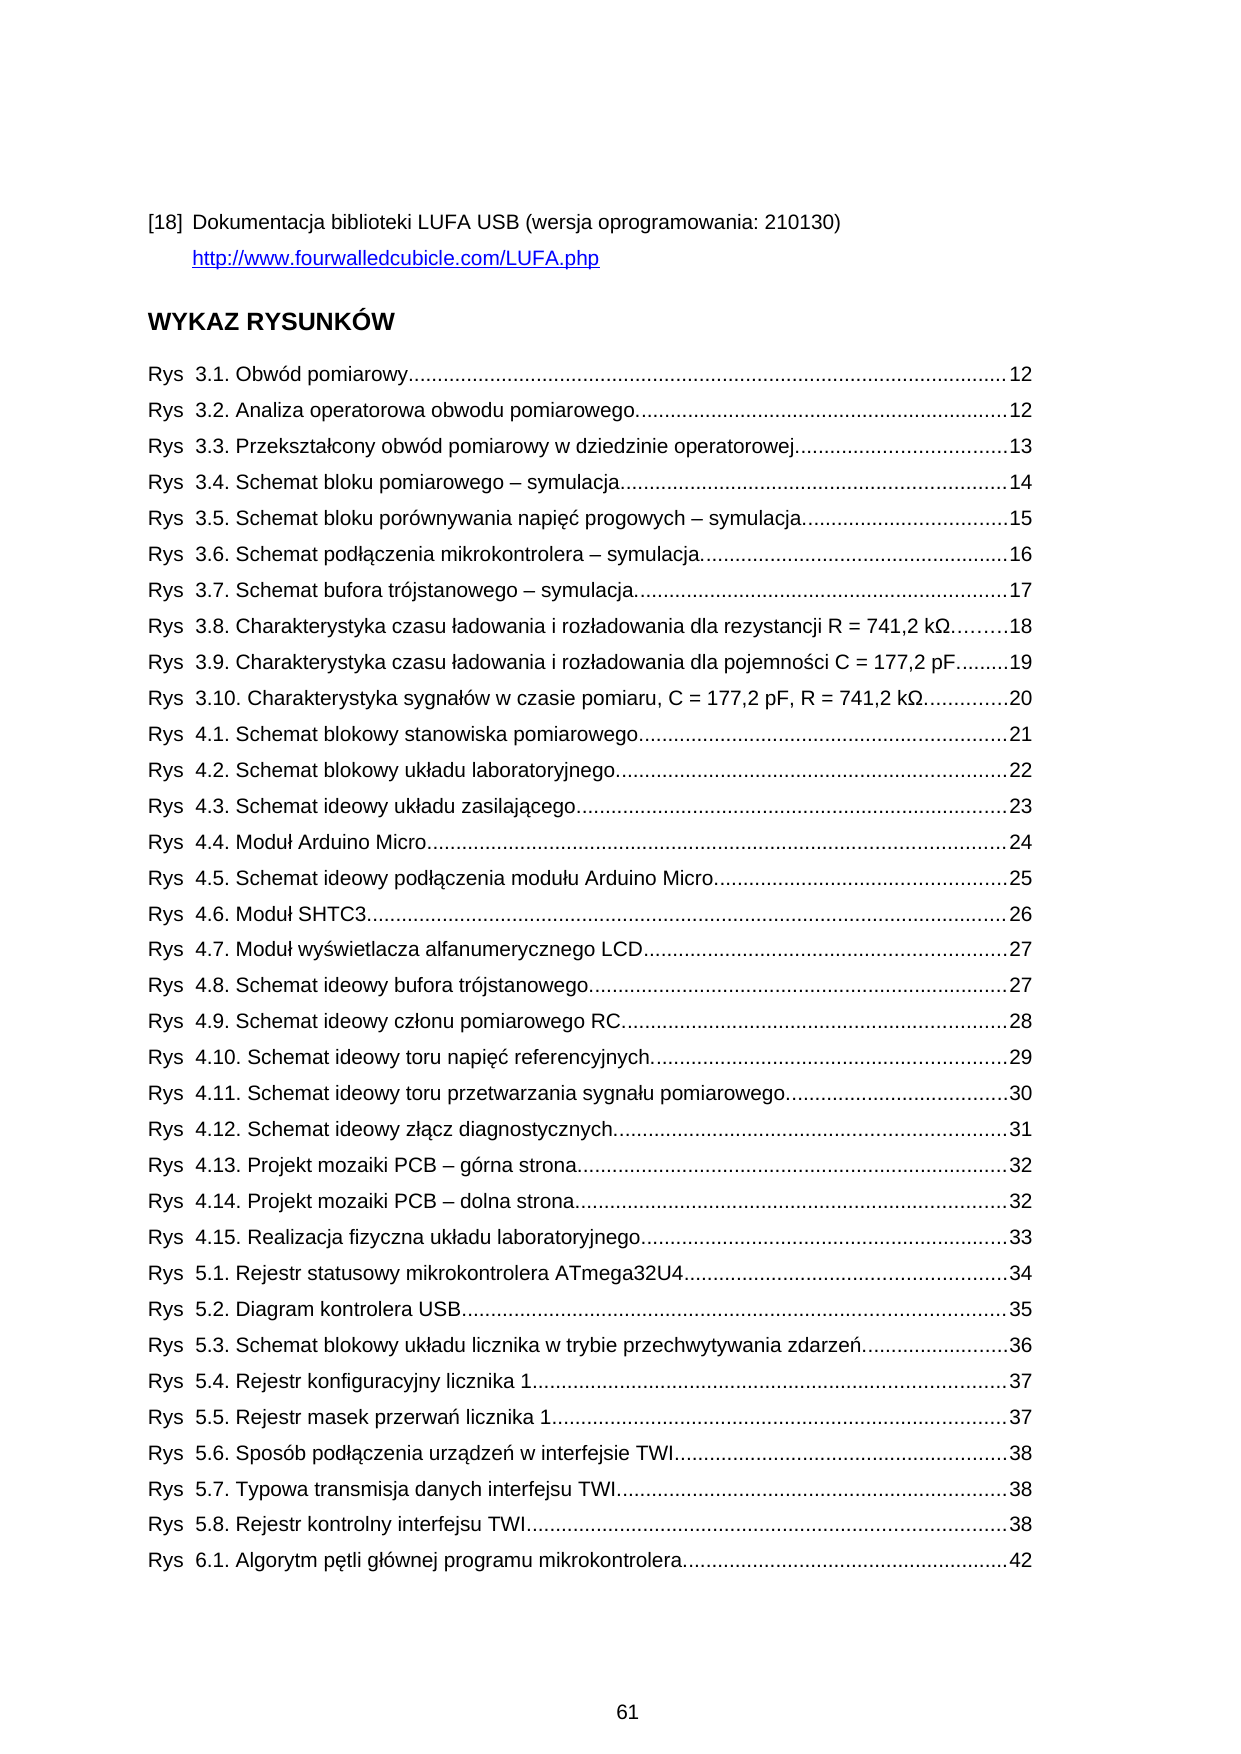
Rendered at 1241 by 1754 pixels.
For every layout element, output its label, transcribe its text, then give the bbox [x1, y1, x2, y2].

text Rys 5.7. Typowa transmisja danych interfejsu TWI. 38 [148, 1476, 1033, 1500]
text Rys 6.1. Algorytm pętli głównej programu mikrokontrolera. 42 [148, 1548, 1033, 1572]
text Rys 4.13. Projekt mozaiki PCB – górna strona. 32 [148, 1153, 1033, 1177]
text Rys 3.7. Schemat bufora trójstanowego – symulacja. 17 [148, 578, 1033, 602]
text Rys 4.11. Schemat ideowy toru przetwarzania sygnału pomiarowego. 30 [148, 1081, 1033, 1105]
text Rys 4.1. Schemat blokowy stanowiska pomiarowego. 21 [148, 722, 1033, 746]
text Rys 5.1. Rejestr statusowy mikrokontrolera ATmega32U4 34 [148, 1261, 1033, 1285]
text Rys 4.6. Moduł SHTC3. 26 [148, 901, 1033, 925]
text Rys 4.7. Moduł wyświetlacza alfanumerycznego LCD 27 [148, 937, 1033, 961]
text Rys 3.1. Obwód pomiarowy. 12 [148, 362, 1033, 386]
text Rys 4.4. Moduł Arduino Micro. 24 [148, 829, 1033, 853]
text Rys 3.5. Schemat bloku porównywania napięć progowych – symulacja. 15 [148, 506, 1033, 530]
text Rys 3.10. Charakterystyka sygnałów w czasie pomiaru, C = 177,2 pF, R = 741,2 kΩ. 20 [148, 686, 1033, 710]
text Rys 4.10. Schemat ideowy toru napięć referencyjnych. 29 [148, 1045, 1033, 1069]
text Rys 5.8. Rejestr kontrolny interfejsu TWI. 38 [148, 1512, 1033, 1536]
text Rys 5.6. Sposób podłączenia urządzeń w interfejsie TWI. 38 [148, 1440, 1033, 1464]
text Rys 3.6. Schemat podłączenia mikrokontrolera – symulacja. 16 [148, 542, 1033, 566]
text Rys 4.8. Schemat ideowy bufora trójstanowego. 27 [148, 973, 1033, 997]
subtitle Wykaz rysunków [148, 307, 1033, 335]
text Rys 3.2. Analiza operatorowa obwodu pomiarowego. 12 [148, 398, 1033, 422]
text Rys 5.5. Rejestr masek przerwań licznika 1 37 [148, 1404, 1033, 1428]
list Dokumentacja biblioteki LUFA USB (wersja oprogramowania: 210130) http://www.fourwalledcubicle.com/LUFA.php [148, 210, 1033, 270]
text Rys 4.5. Schemat ideowy podłączenia modułu Arduino Micro. 25 [148, 865, 1033, 889]
text Rys 5.3. Schemat blokowy układu licznika w trybie przechwytywania zdarzeń. 36 [148, 1333, 1033, 1357]
text Rys 4.9. Schemat ideowy członu pomiarowego RC. 28 [148, 1009, 1033, 1033]
text Rys 3.4. Schemat bloku pomiarowego – symulacja. 14 [148, 470, 1033, 494]
text Rys 4.15. Realizacja fizyczna układu laboratoryjnego. 33 [148, 1225, 1033, 1249]
text Rys 4.12. Schemat ideowy złącz diagnostycznych. 31 [148, 1117, 1033, 1141]
text Rys 4.3. Schemat ideowy układu zasilającego. 23 [148, 793, 1033, 817]
text Rys 3.3. Przekształcony obwód pomiarowy w dziedzinie operatorowej. 13 [148, 434, 1033, 458]
text Rys 4.14. Projekt mozaiki PCB – dolna strona. 32 [148, 1189, 1033, 1213]
text Rys 3.9. Charakterystyka czasu ładowania i rozładowania dla pojemności C = 177,2 pF. 19 [148, 650, 1033, 674]
text Rys 5.4. Rejestr konfiguracyjny licznika 1 37 [148, 1368, 1033, 1392]
text Rys 4.2. Schemat blokowy układu laboratoryjnego. 22 [148, 758, 1033, 782]
text Rys 5.2. Diagram kontrolera USB 35 [148, 1297, 1033, 1321]
text Rys 3.8. Charakterystyka czasu ładowania i rozładowania dla rezystancji R = 741,2 kΩ. 18 [148, 614, 1033, 638]
